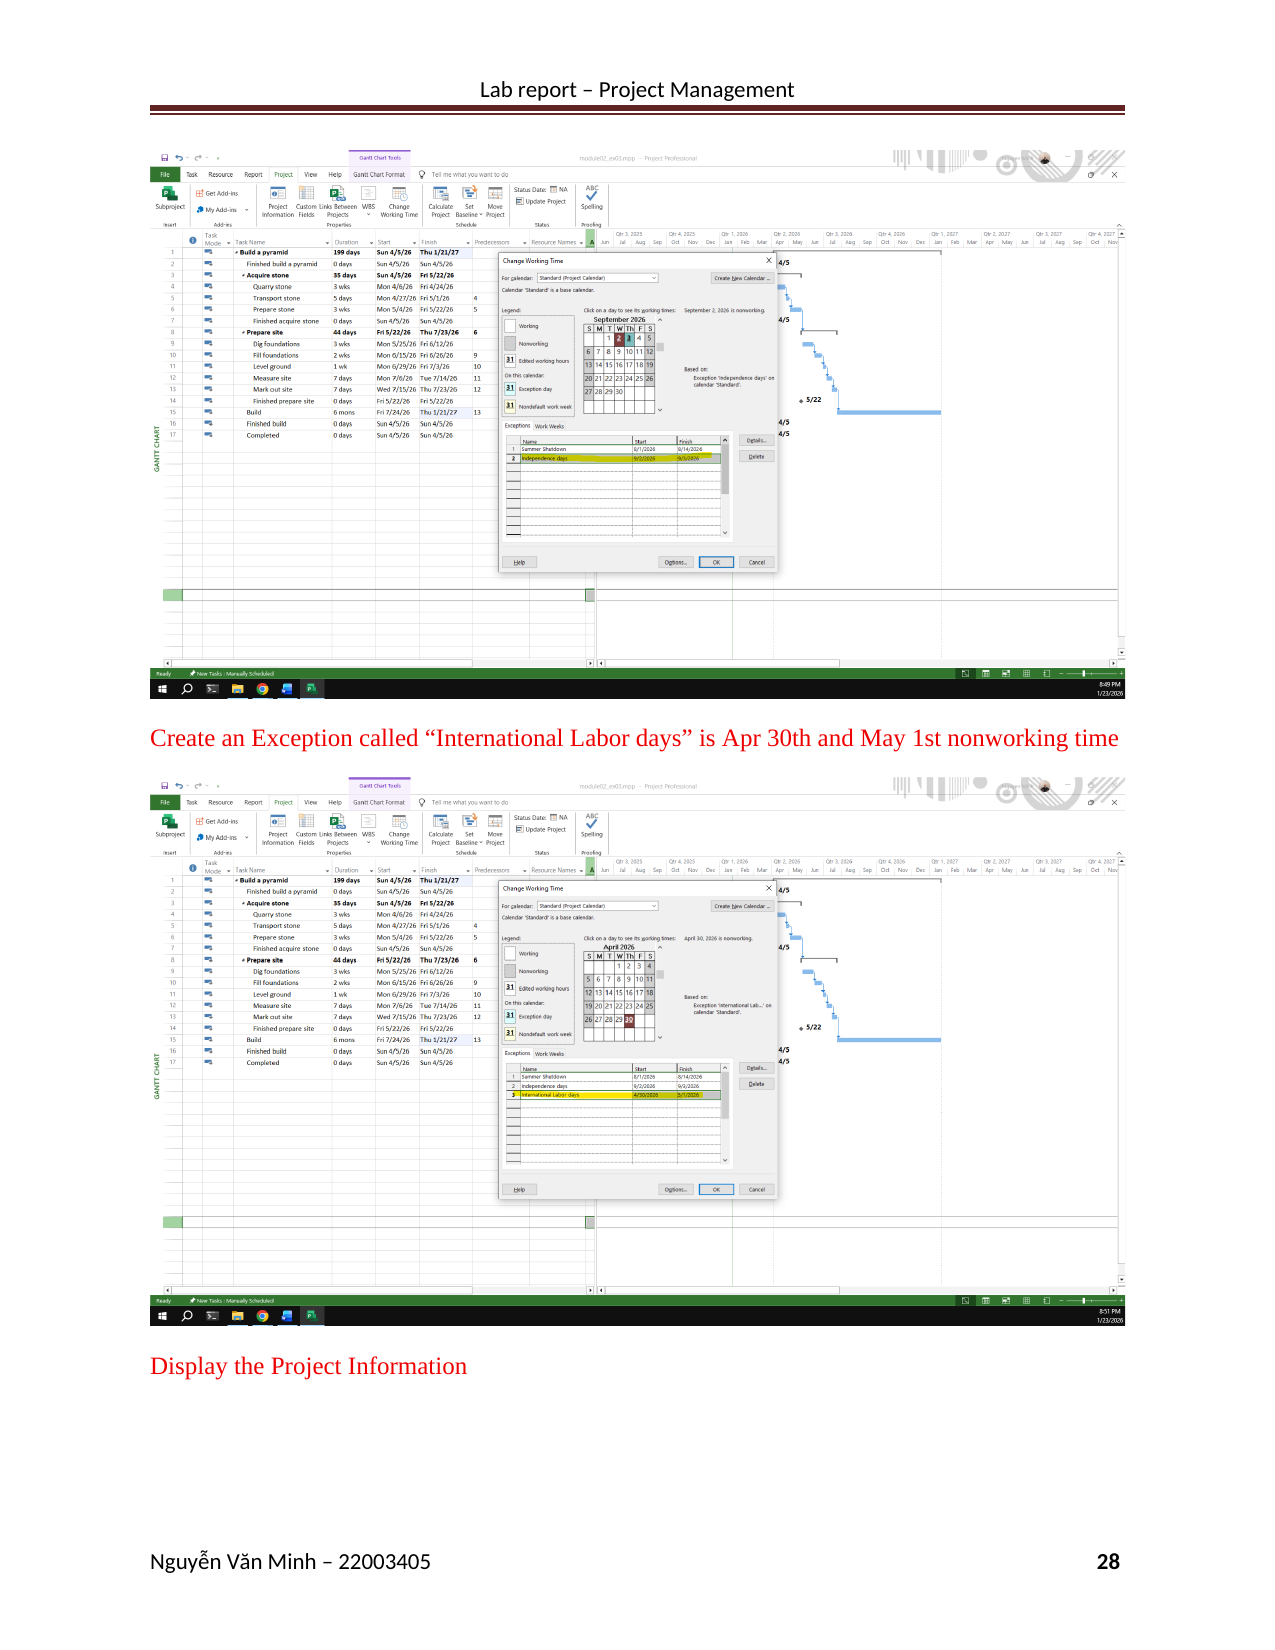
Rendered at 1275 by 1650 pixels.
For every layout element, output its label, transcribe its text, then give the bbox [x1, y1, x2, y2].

text Create an Exception called “International Labor days” is Apr 30th and May 1st nonworking time [150, 723, 1125, 752]
picture [150, 777, 1125, 1326]
text Display the Project Information [150, 1351, 1125, 1379]
picture [150, 150, 1125, 699]
